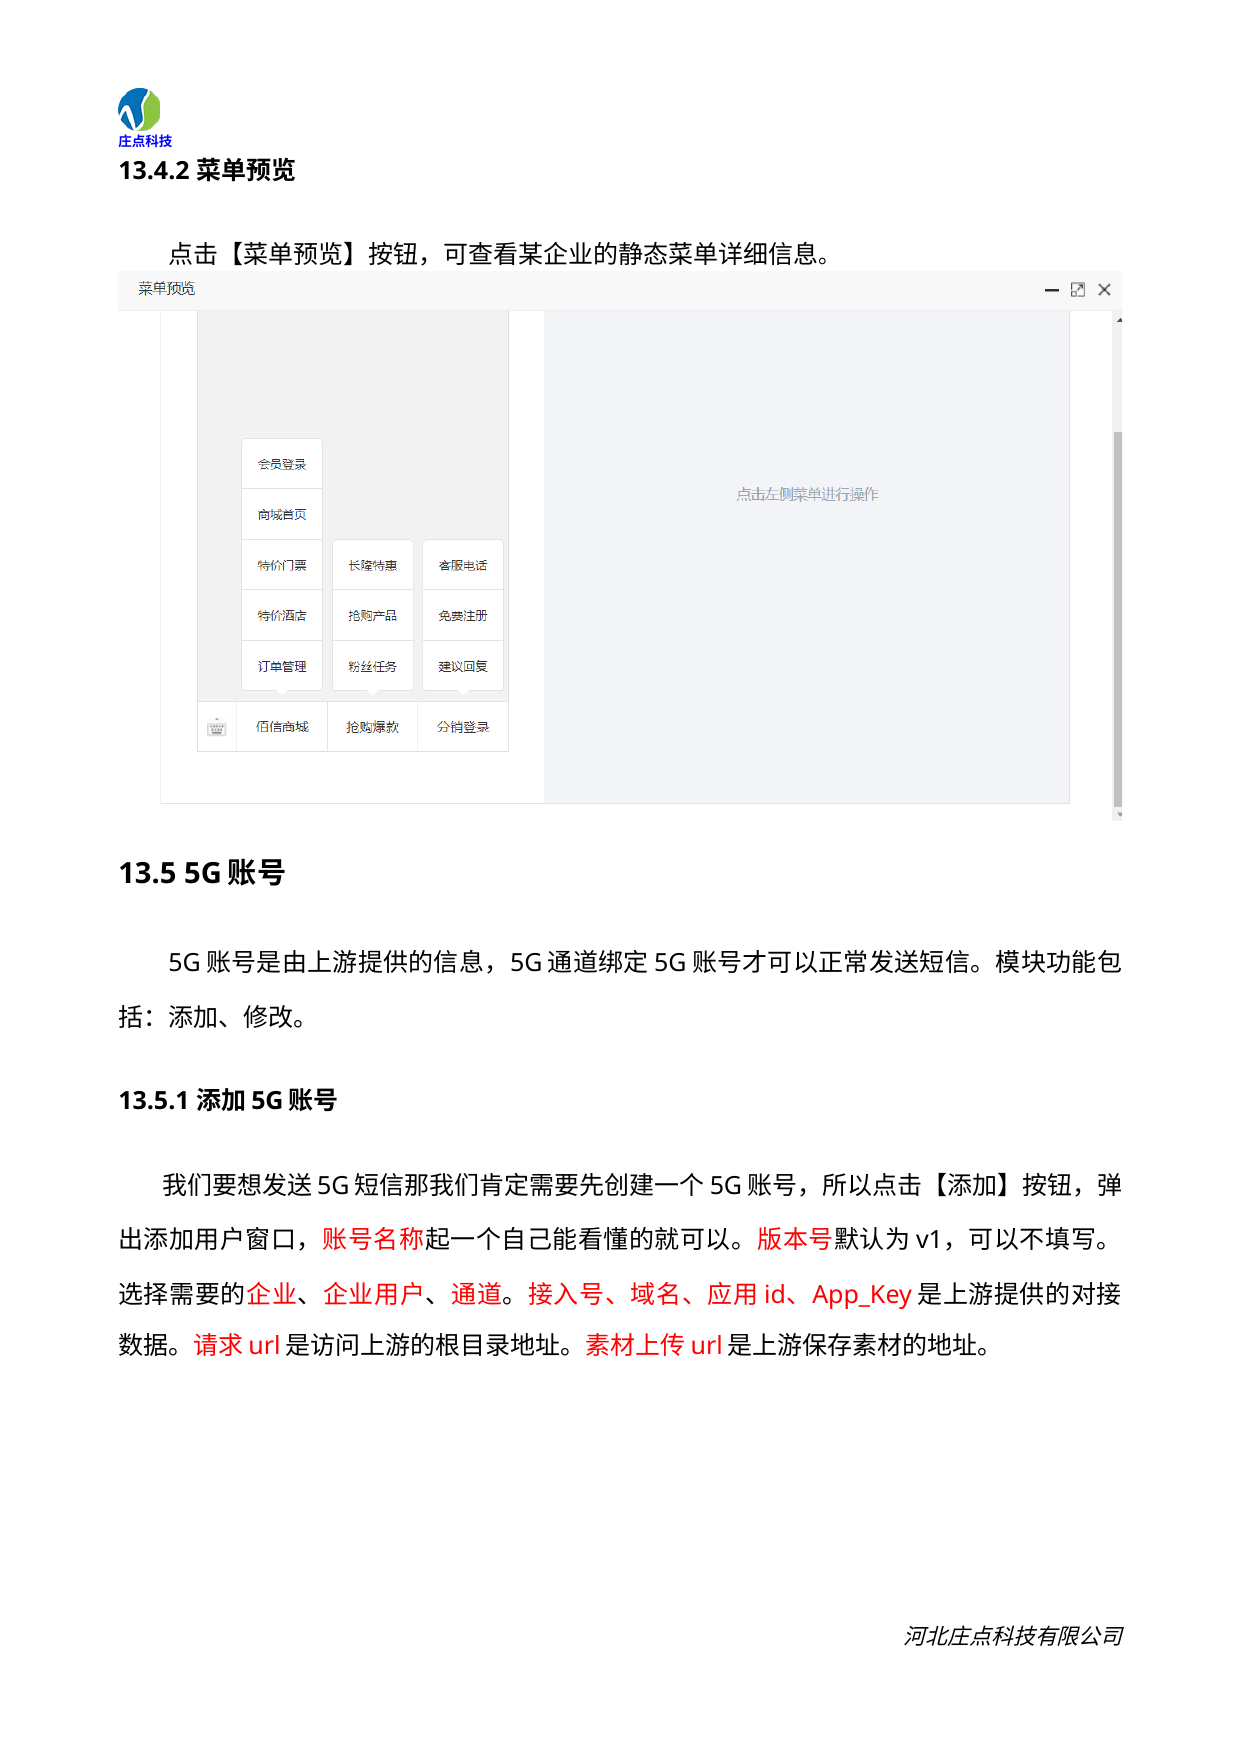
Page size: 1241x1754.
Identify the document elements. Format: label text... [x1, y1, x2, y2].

picture [118, 271, 1123, 821]
text 点击【菜单预览】按钮，可查看某企业的静态菜单详细信息。 [118, 235, 1122, 271]
text 5G账号是由上游提供的信息，5G通道绑定5G账号才可以正常发送短信。模块功能包括：添加、修改。 [118, 943, 1122, 1033]
subtitle 13.4.2 菜单预览 [118, 150, 1122, 186]
text 我们要想发送5G短信那我们肯定需要先创建一个5G账号，所以点击【添加】按钮，弹出添加用户窗口，账号名称起一个自己能看懂的就可以。版本号默认为v1，可以不填写。选择需要的企业、企业用户、通道。接入号、域名、应用id、App_Key是上游提供的对接数据。请求url是访问上游的根目录地址。素材上传url是上游保存素材的地址。 [118, 1165, 1122, 1361]
subtitle 13.5 5G账号 [118, 850, 1122, 892]
picture [118, 88, 161, 131]
subtitle 13.5.1 添加5G账号 [118, 1081, 1122, 1117]
